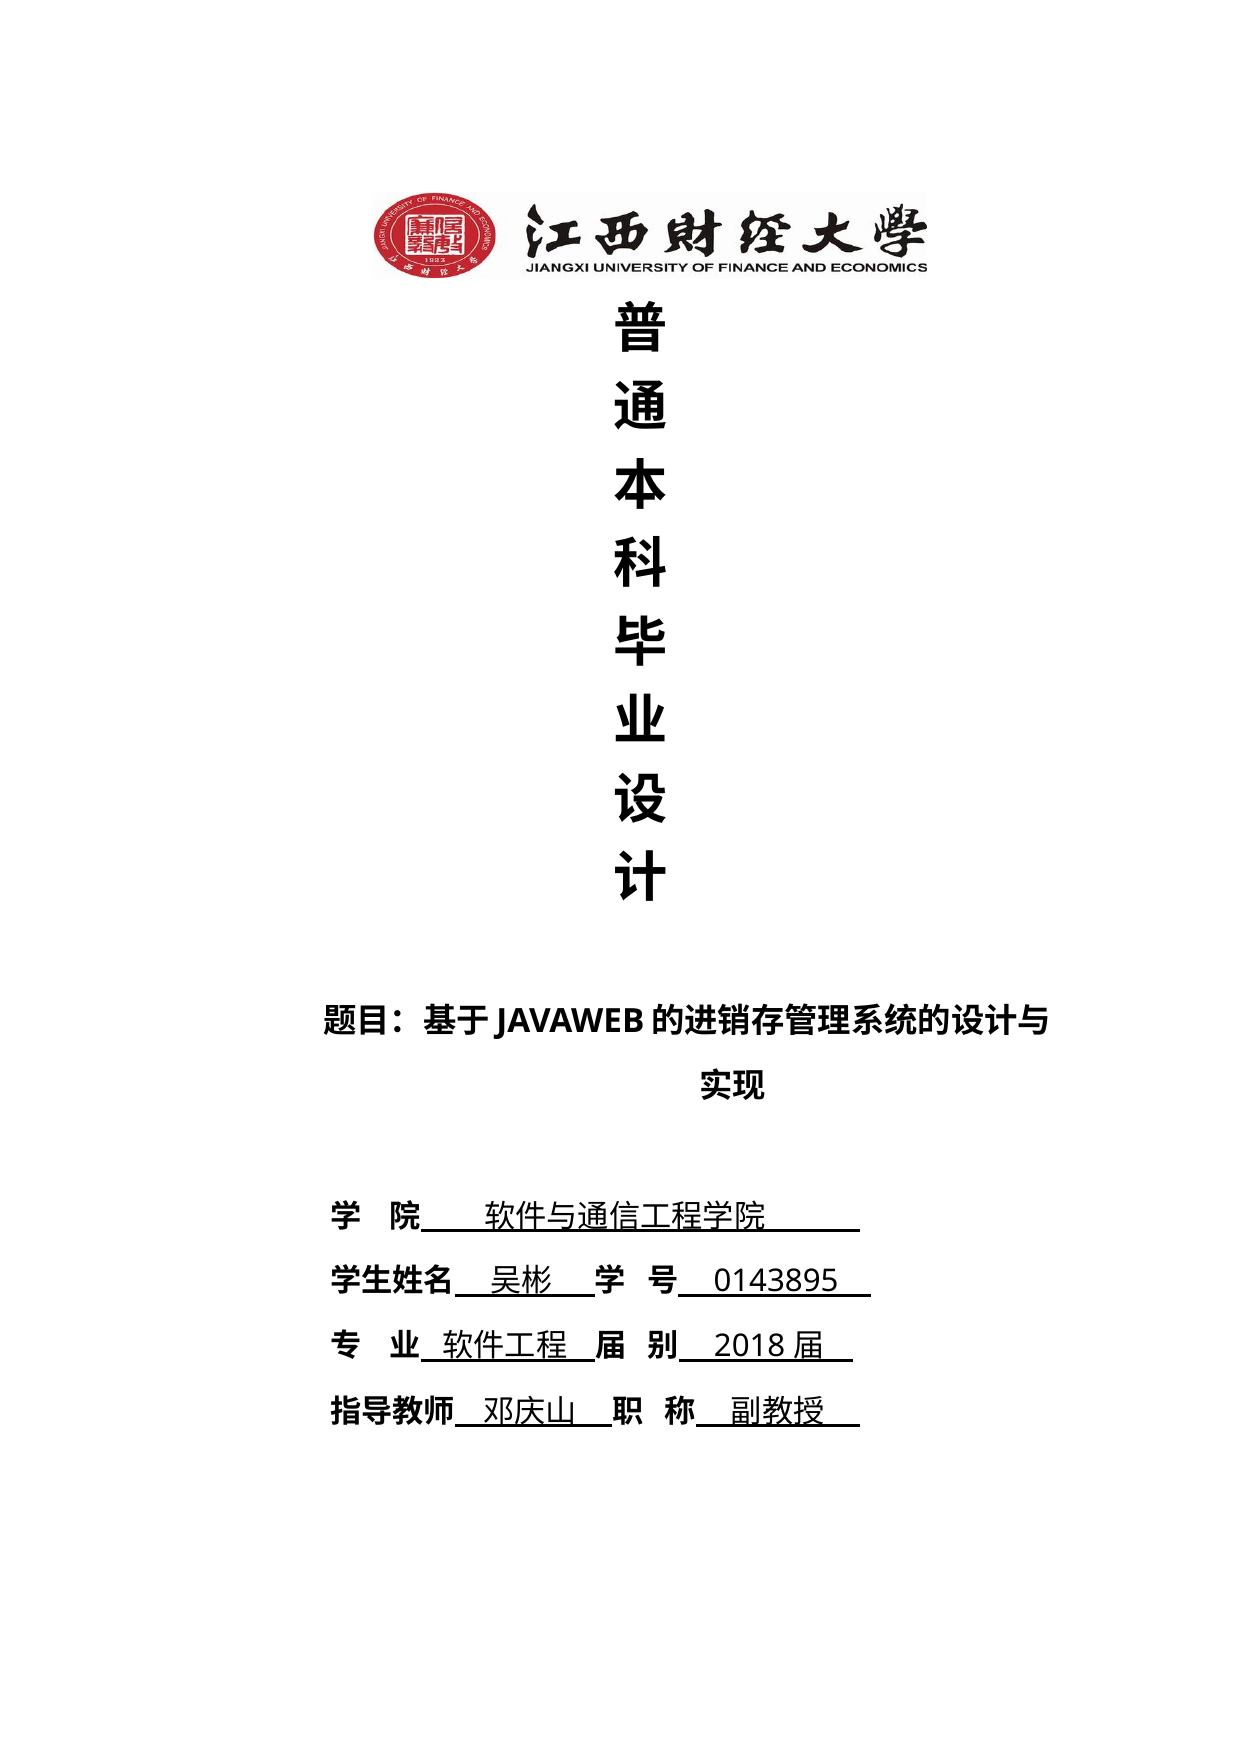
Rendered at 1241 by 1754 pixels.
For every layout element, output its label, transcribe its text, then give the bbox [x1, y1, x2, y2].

text 题目：基于JAVAWEB的进销存管理系统的设计与实现 [302, 986, 1063, 1116]
text 通 [236, 363, 1063, 441]
text 本 [236, 441, 1063, 520]
text 业 [236, 677, 1063, 755]
text 计 [236, 834, 1063, 912]
text 普 [236, 284, 1063, 363]
picture [372, 192, 927, 279]
text 指导教师 邓庆山 职 称 副教授 [236, 1376, 1063, 1441]
text 学生姓名 吴彬 学 号 0143895 [236, 1246, 1063, 1311]
text 设 [236, 755, 1063, 834]
text 学 院 软件与通信工程学院 [236, 1181, 1063, 1246]
text 专 业 软件工程 届 别 2018 届 [236, 1311, 1063, 1376]
text 毕 [236, 598, 1063, 677]
text 科 [236, 520, 1063, 598]
